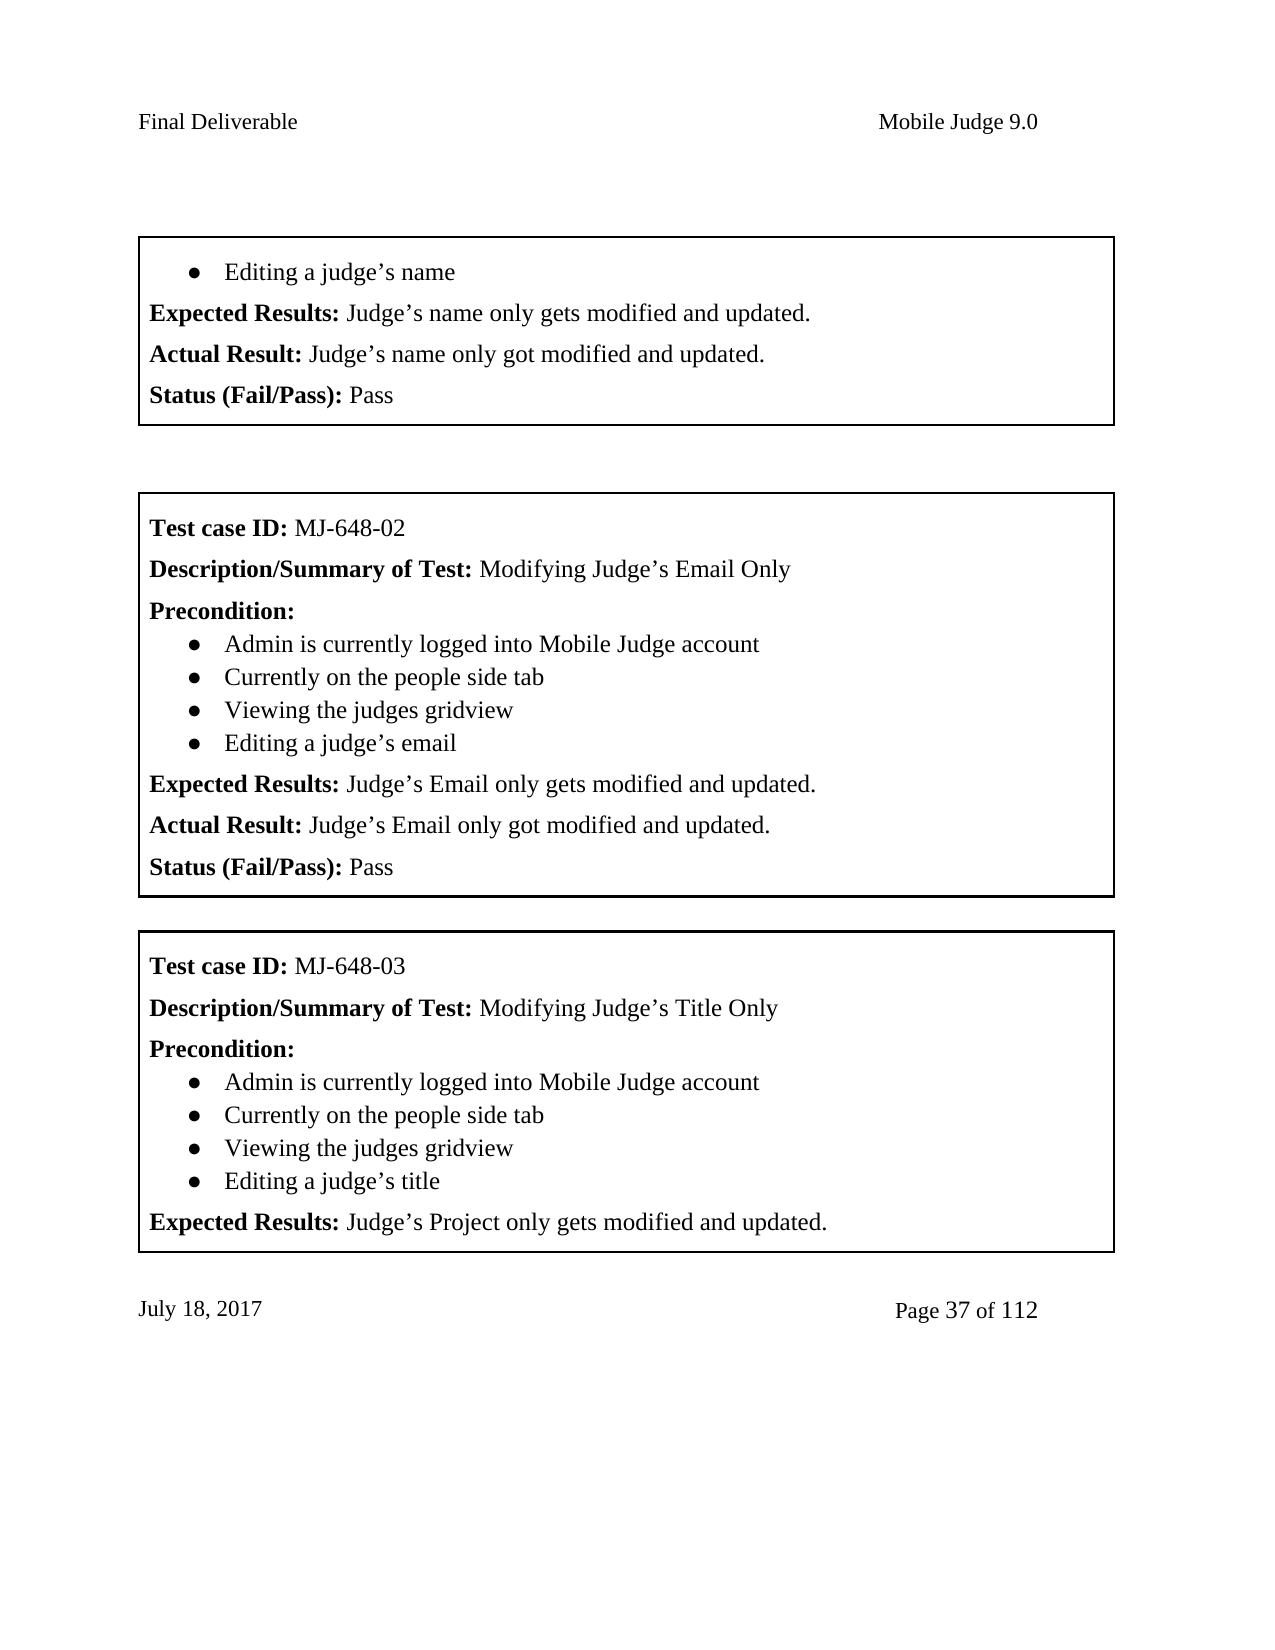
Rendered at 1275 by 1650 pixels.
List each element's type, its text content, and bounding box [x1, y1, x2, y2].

table_header Test case ID: MJ-648-02 Description/Summary of Test: Modifying Judge’s Email Only Precondition: Admin is currently logged into Mobile Judge account Currently on the people side tab Viewing the judges gridview Editing a judge’s email Expected Results: Judge’s Email only gets modified and updated. Actual Result: Judge’s Email only got modified and updated. Status (Fail/Pass): Pass [140, 494, 1113, 895]
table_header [140, 933, 1113, 1251]
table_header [140, 238, 1113, 424]
